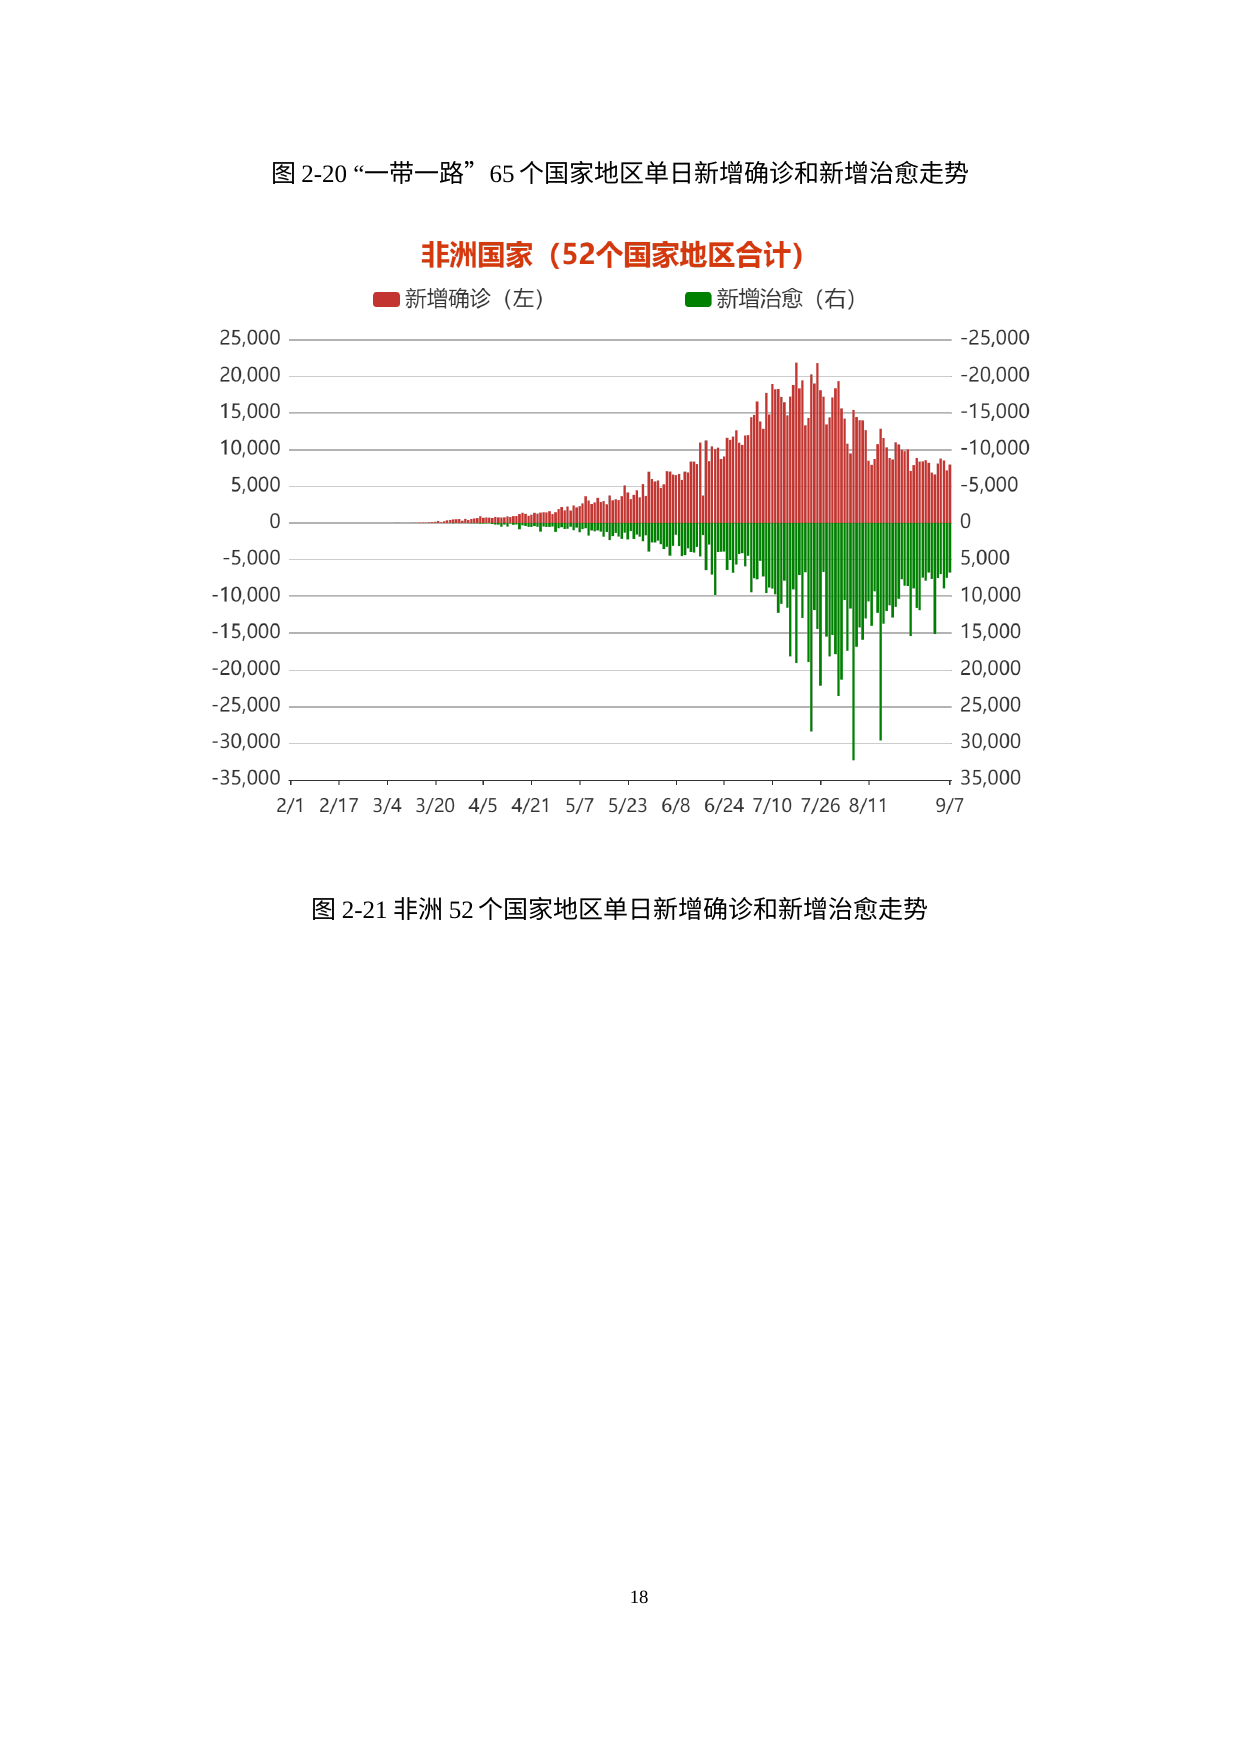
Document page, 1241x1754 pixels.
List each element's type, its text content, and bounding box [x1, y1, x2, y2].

subtitle 图2-21 非洲52个国家地区单日新增确诊和新增治愈走势 [187, 890, 1053, 926]
picture [190, 238, 1050, 829]
subtitle 图2-20 “一带一路”65个国家地区单日新增确诊和新增治愈走势 [187, 153, 1053, 189]
